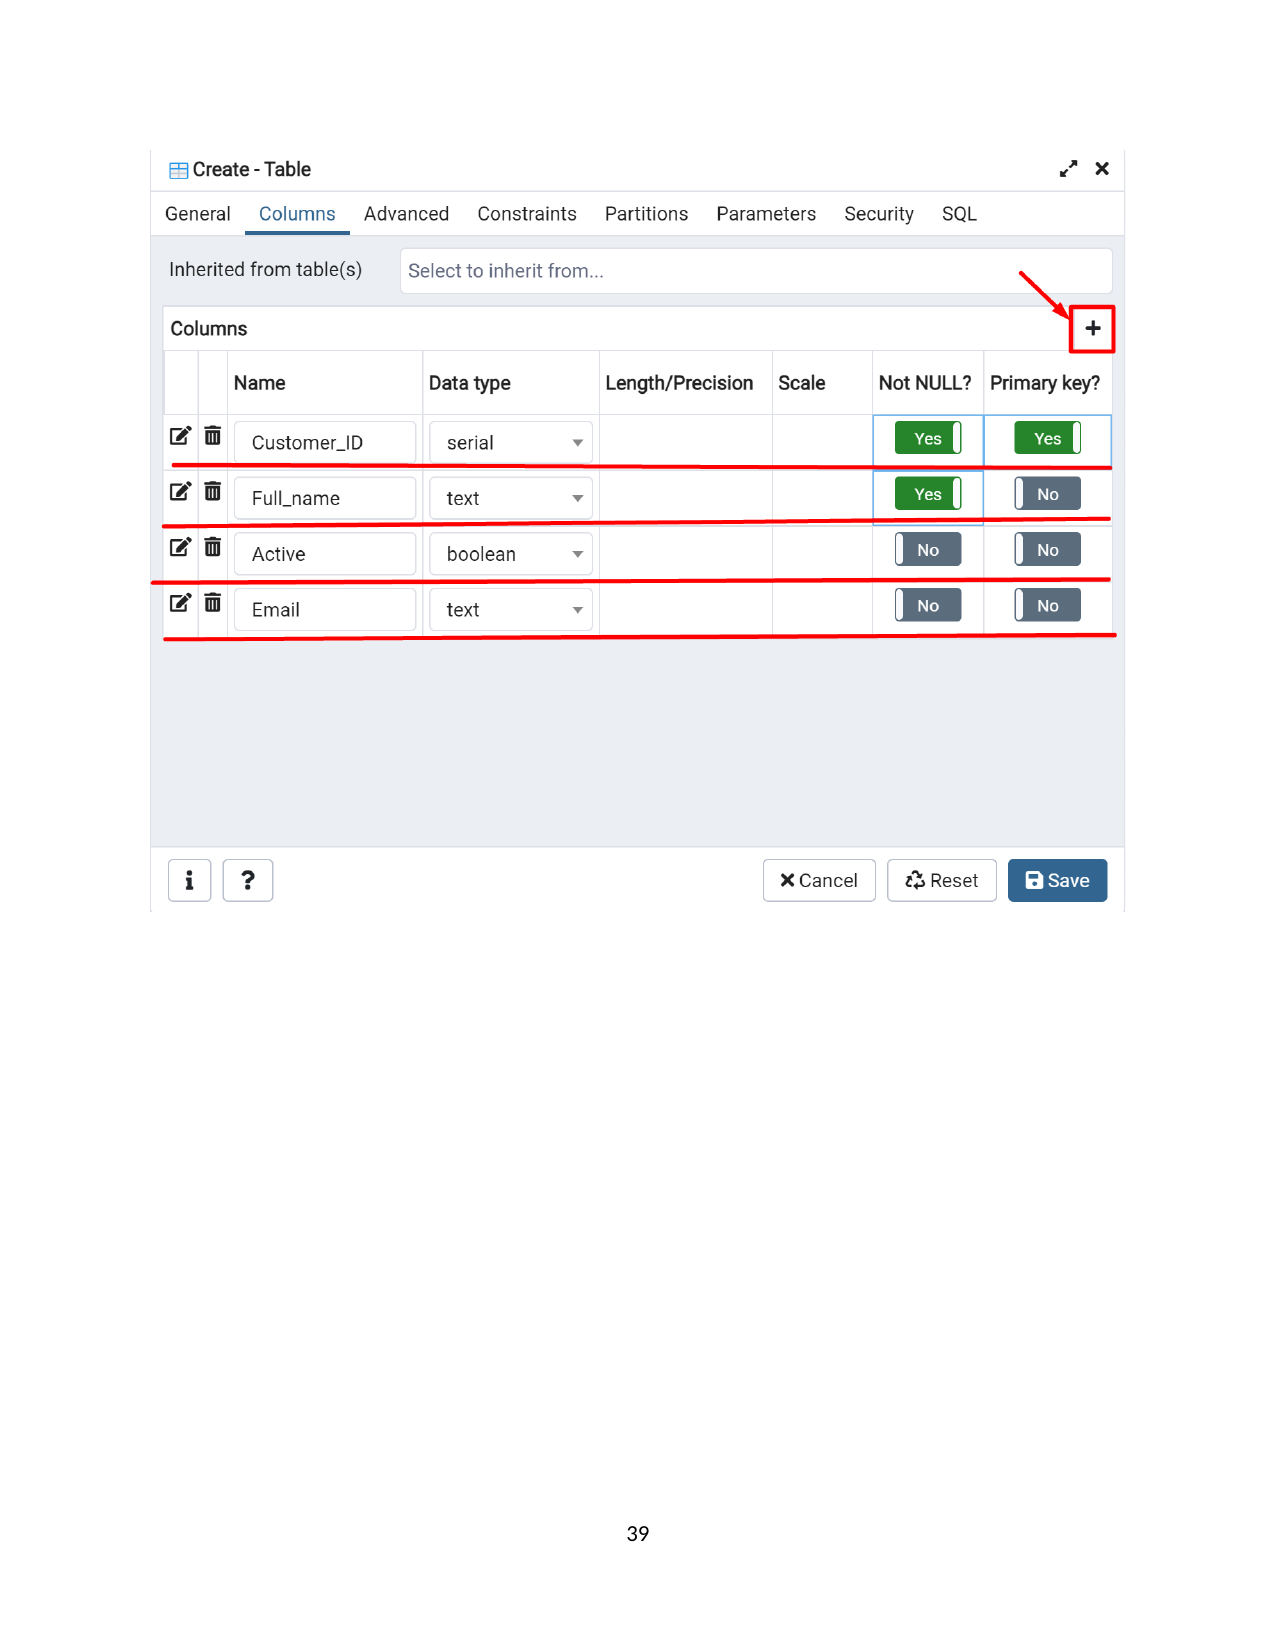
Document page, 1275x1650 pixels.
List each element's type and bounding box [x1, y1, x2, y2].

picture [150, 150, 1125, 912]
